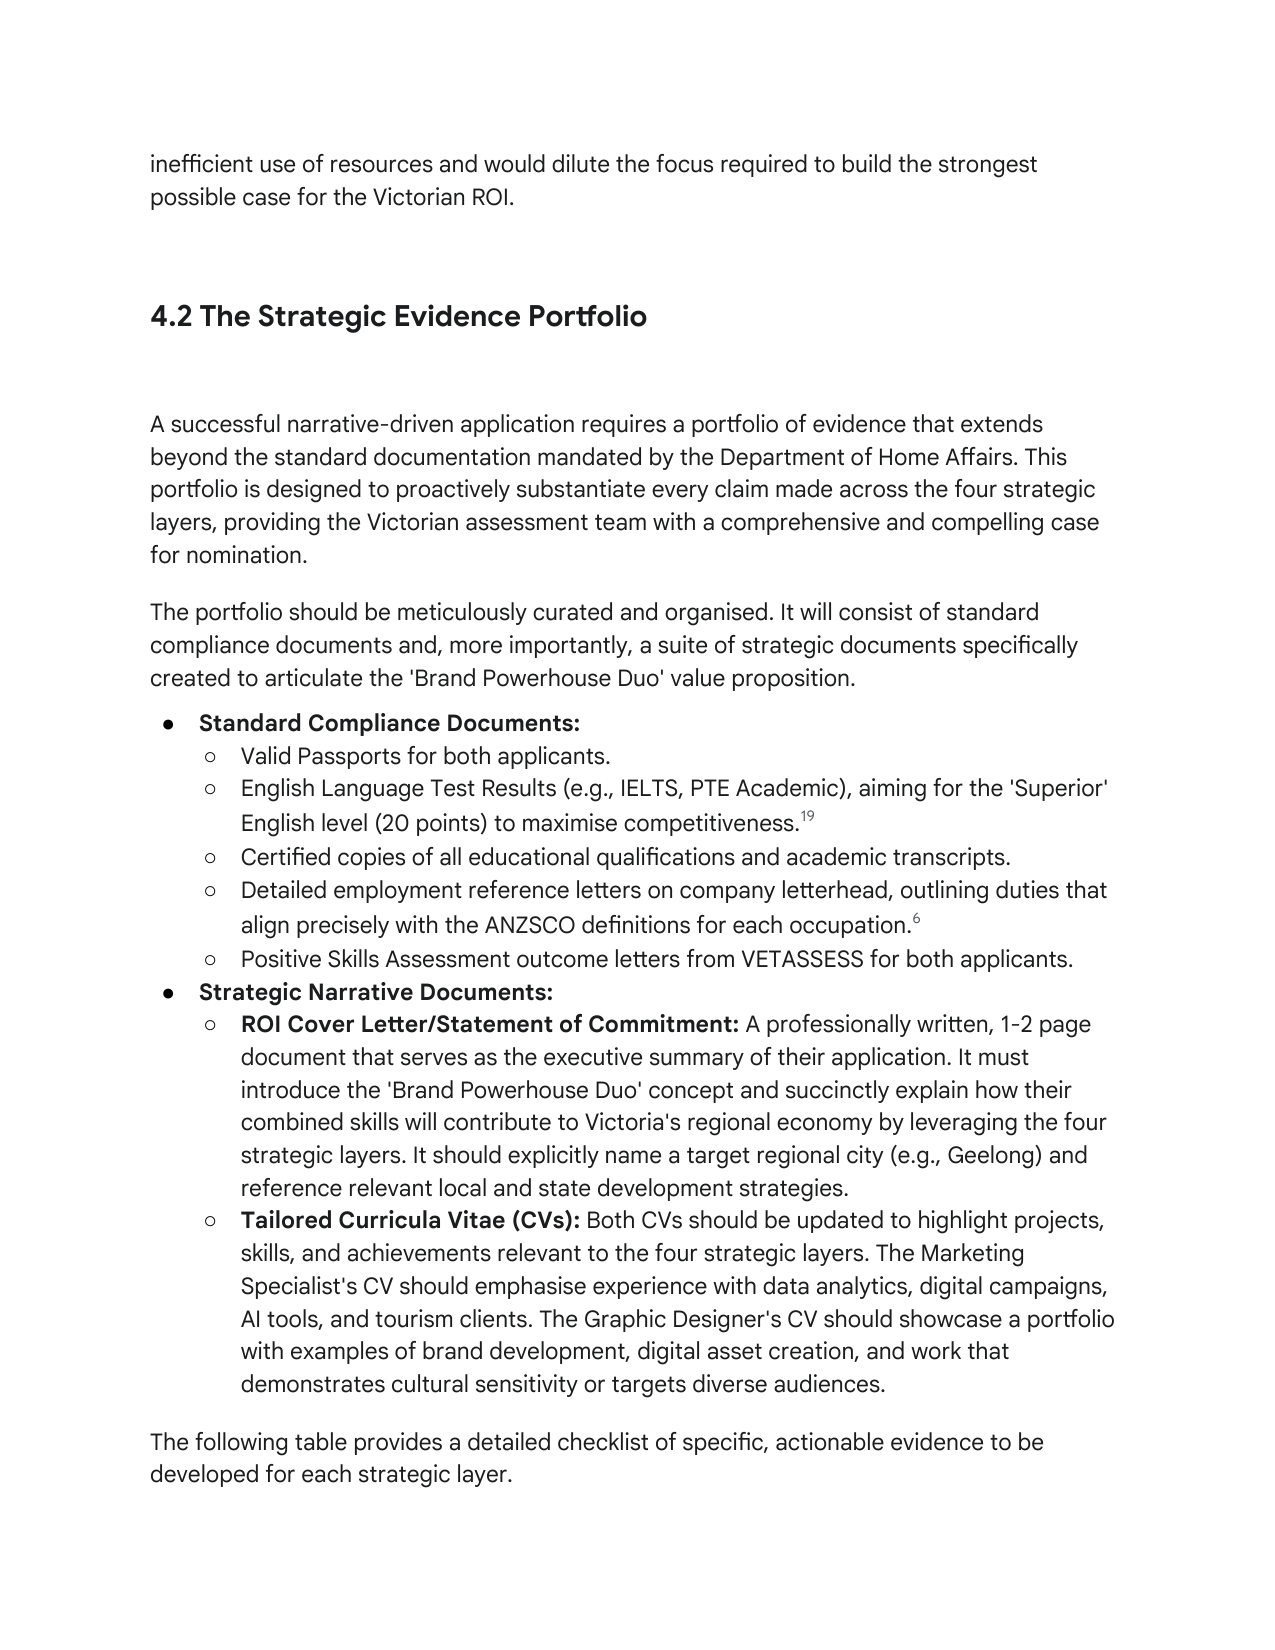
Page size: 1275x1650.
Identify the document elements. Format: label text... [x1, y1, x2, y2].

list Certified copies of all educational qualifications and academic transcripts. [203, 843, 1125, 872]
text The portfolio should be meticulously curated and organised. It will consist of standard compliance documents and, more importantly, a suite of strategic documents specifically created to articulate the 'Brand Powerhouse Duo' value proposition. [150, 598, 1125, 693]
list Positive Skills Assessment outcome letters from VETASSESS for both applicants. [203, 945, 1125, 974]
text A successful narrative-driven application requires a portfolio of evidence that extends beyond the standard documentation mandated by the Department of Home Affairs. This portfolio is designed to proactively substantiate every claim made across the four strategic layers, providing the Victorian assessment team with a comprehensive and compelling case for nomination. [150, 410, 1125, 569]
list Valid Passports for both applicants. [203, 742, 1125, 771]
list Detailed employment reference letters on company letterhead, outlining duties that align precisely with the ANZSCO definitions for each occupation.6 [203, 876, 1125, 941]
list ROI Cover Letter/Statement of Commitment: A professionally written, 1-2 page document that serves as the executive summary of their application. It must introduce the 'Brand Powerhouse Duo' concept and succinctly explain how their combined skills will contribute to Victoria's regional economy by leveraging the four strategic layers. It should explicitly name a target regional city (e.g., Geelong) and reference relevant local and state development strategies. [203, 1010, 1125, 1203]
list Tailored Curricula Vitae (CVs): Both CVs should be updated to highlight projects, skills, and achievements relevant to the four strategic layers. The Marketing Specialist's CV should emphasise experience with data analytics, digital campaigns, AI tools, and tourism clients. The Graphic Designer's CV should showcase a portfolio with examples of brand development, digital asset creation, and work that demonstrates cultural sensitivity or targets diverse audiences. [203, 1207, 1125, 1399]
list Strategic Narrative Documents: [161, 978, 1125, 1006]
list English Language Test Results (e.g., IELTS, PTE Academic), aiming for the 'Superior' English level (20 points) to maximise competitiveness.19 [203, 774, 1125, 839]
text The following table provides a detailed checklist of specific, actionable evidence to be developed for each strategic layer. [150, 1428, 1125, 1489]
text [150, 150, 1125, 211]
subtitle 4.2 The Strategic Evidence Portfolio [150, 298, 1125, 335]
list Standard Compliance Documents: [161, 709, 1125, 738]
